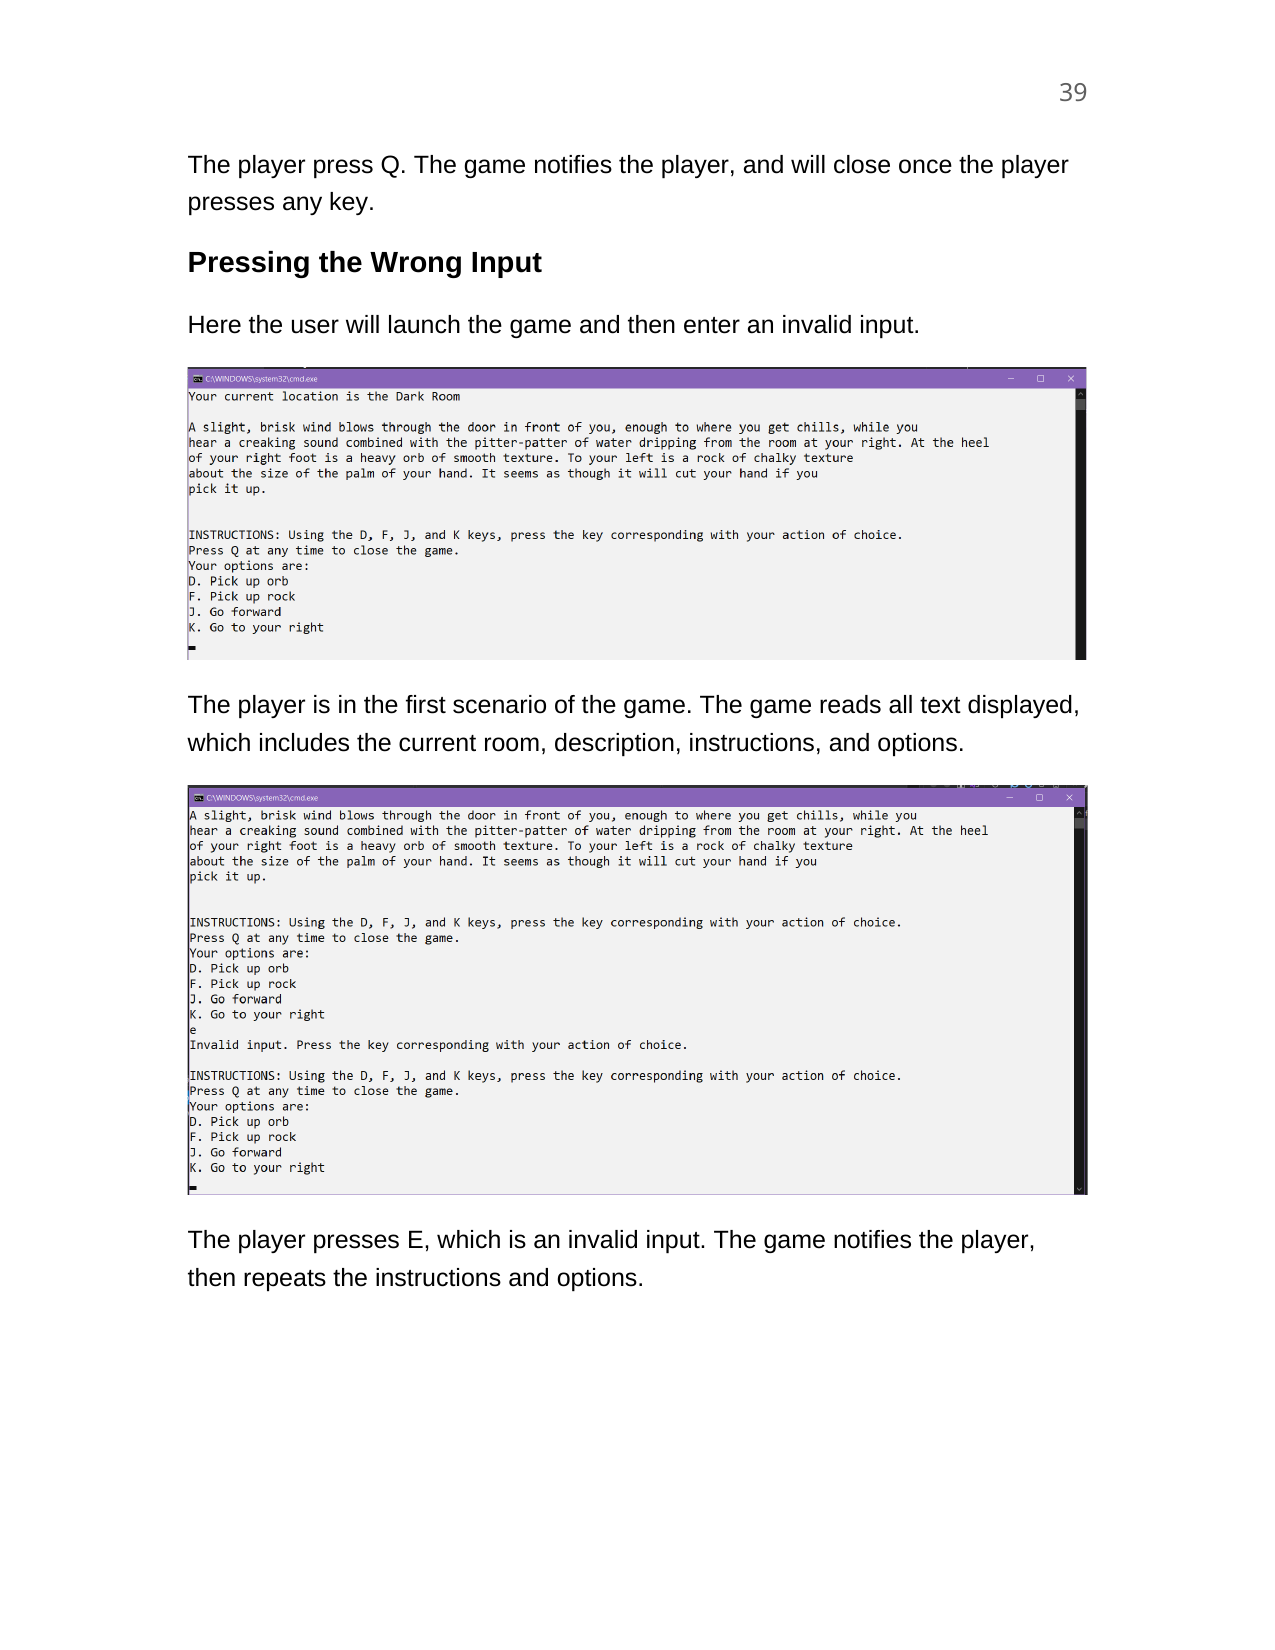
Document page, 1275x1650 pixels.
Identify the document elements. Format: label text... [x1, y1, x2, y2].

picture [187, 785, 1088, 1195]
text The player press Q. The game notifies the player, and will close once the player presses any key. [187, 150, 1087, 216]
picture [187, 367, 1087, 660]
text Pressing the Wrong Input [187, 245, 1087, 279]
text The player presses E, which is an invalid input. The game notifies the player, then repeats the instructions and options. [187, 1225, 1087, 1291]
text Here the user will launch the game and then enter an invalid input. [187, 310, 1087, 338]
text The player is in the first scenario of the game. The game reads all text displayed, which includes the current room, description, instructions, and options. [187, 690, 1087, 756]
